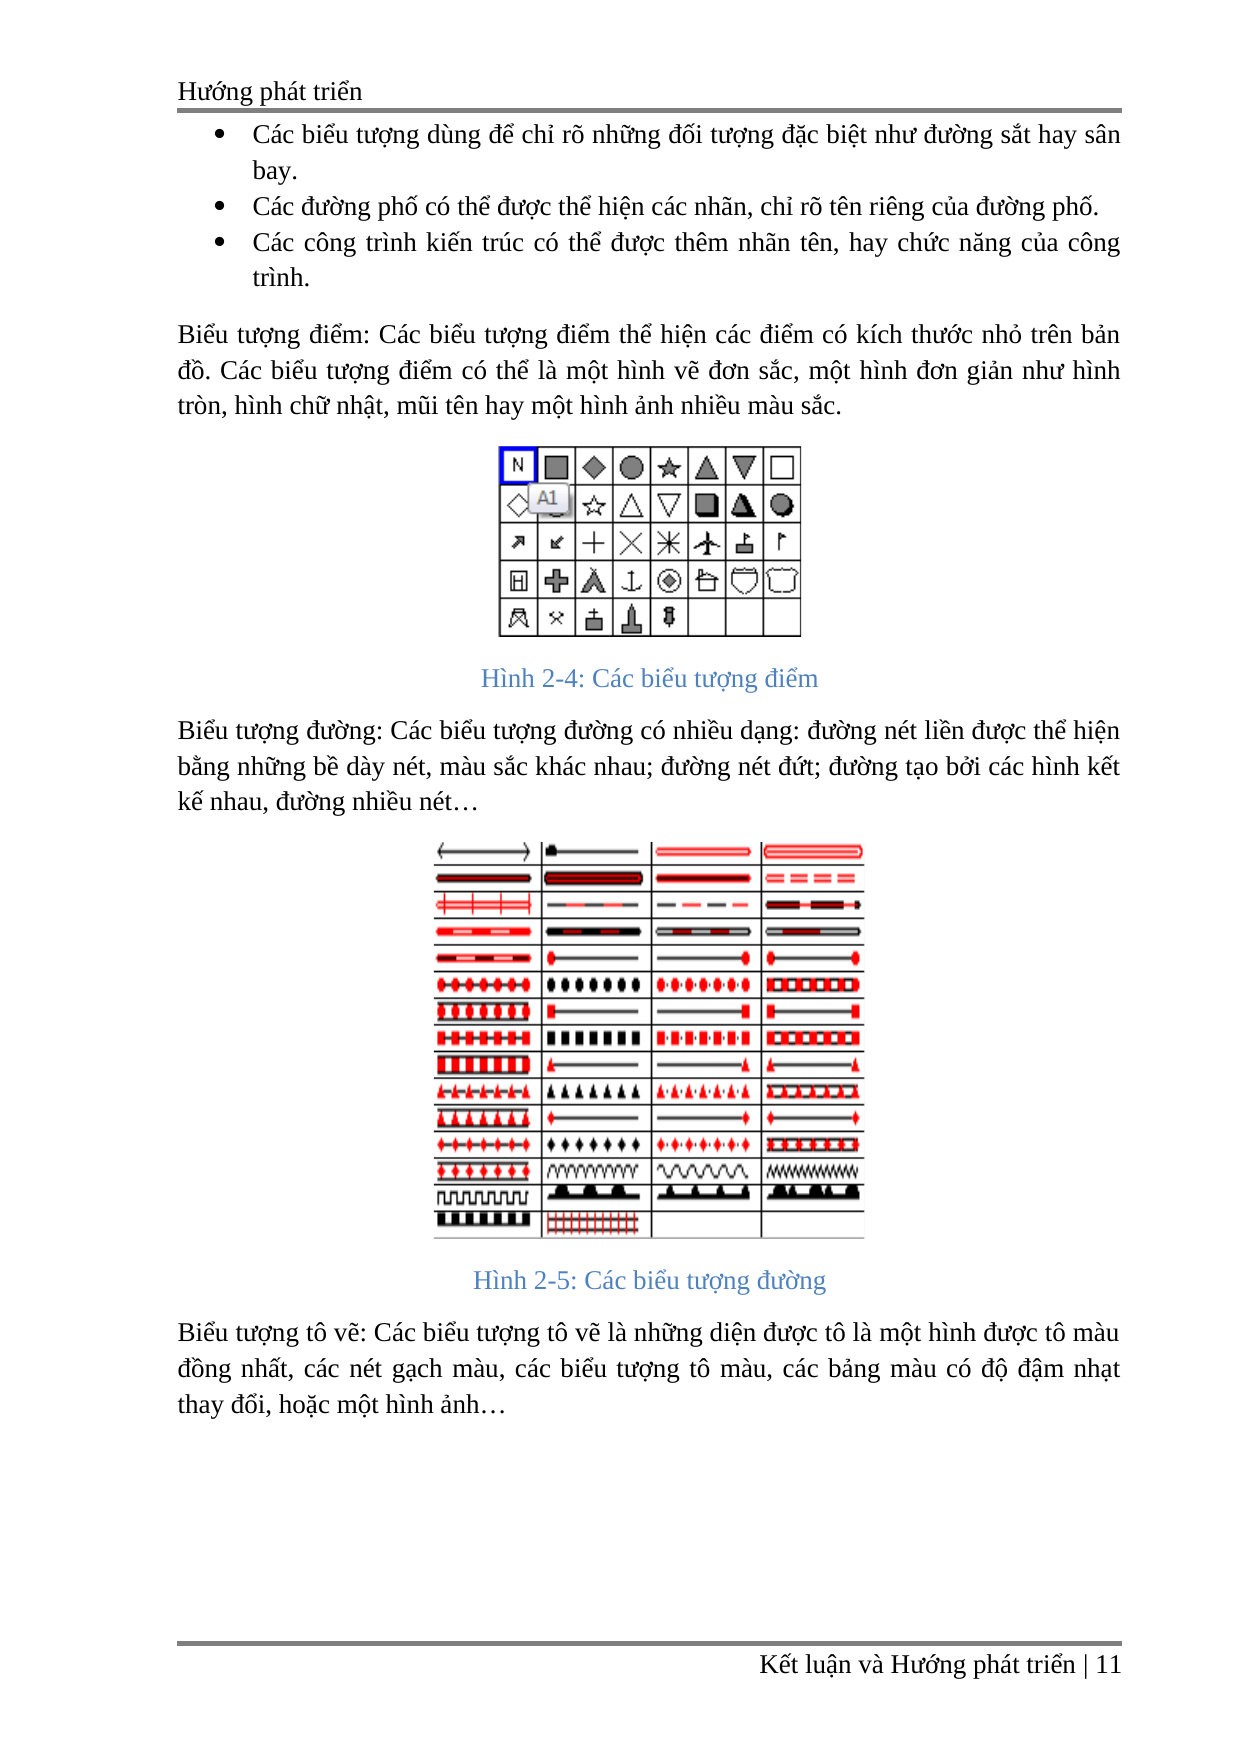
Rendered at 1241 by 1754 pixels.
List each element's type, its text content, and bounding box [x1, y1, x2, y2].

list Các đường phố có thể được thể hiện các nhãn, chỉ rõ tên riêng của đường phố. [215, 190, 1122, 221]
picture [433, 842, 866, 1239]
text Biểu tượng đường: Các biểu tượng đường có nhiều dạng: đường nét liền được thể hiện bằng những bề dày nét, màu sắc khác nhau; đường nét đứt; đường tạo bởi các hình kết kế nhau, đường nhiều nét… [177, 714, 1122, 817]
list Các công trình kiến trúc có thể được thêm nhãn tên, hay chức năng của công trình. [215, 226, 1122, 293]
text Biểu tượng tô vẽ: Các biểu tượng tô vẽ là những diện được tô là một hình được tô màu đồng nhất, các nét gạch màu, các biểu tượng tô màu, các bảng màu có độ đậm nhạt thay đổi, hoặc một hình ảnh… [177, 1316, 1122, 1419]
text Biểu tượng điểm: Các biểu tượng điểm thể hiện các điểm có kích thước nhỏ trên bản đồ. Các biểu tượng điểm có thể là một hình vẽ đơn sắc, một hình đơn giản như hình tròn, hình chữ nhật, mũi tên hay một hình ảnh nhiều màu sắc. [177, 318, 1122, 421]
list Các biểu tượng dùng để chỉ rõ những đối tượng đặc biệt như đường sắt hay sân bay. [215, 118, 1122, 185]
picture [498, 446, 802, 637]
